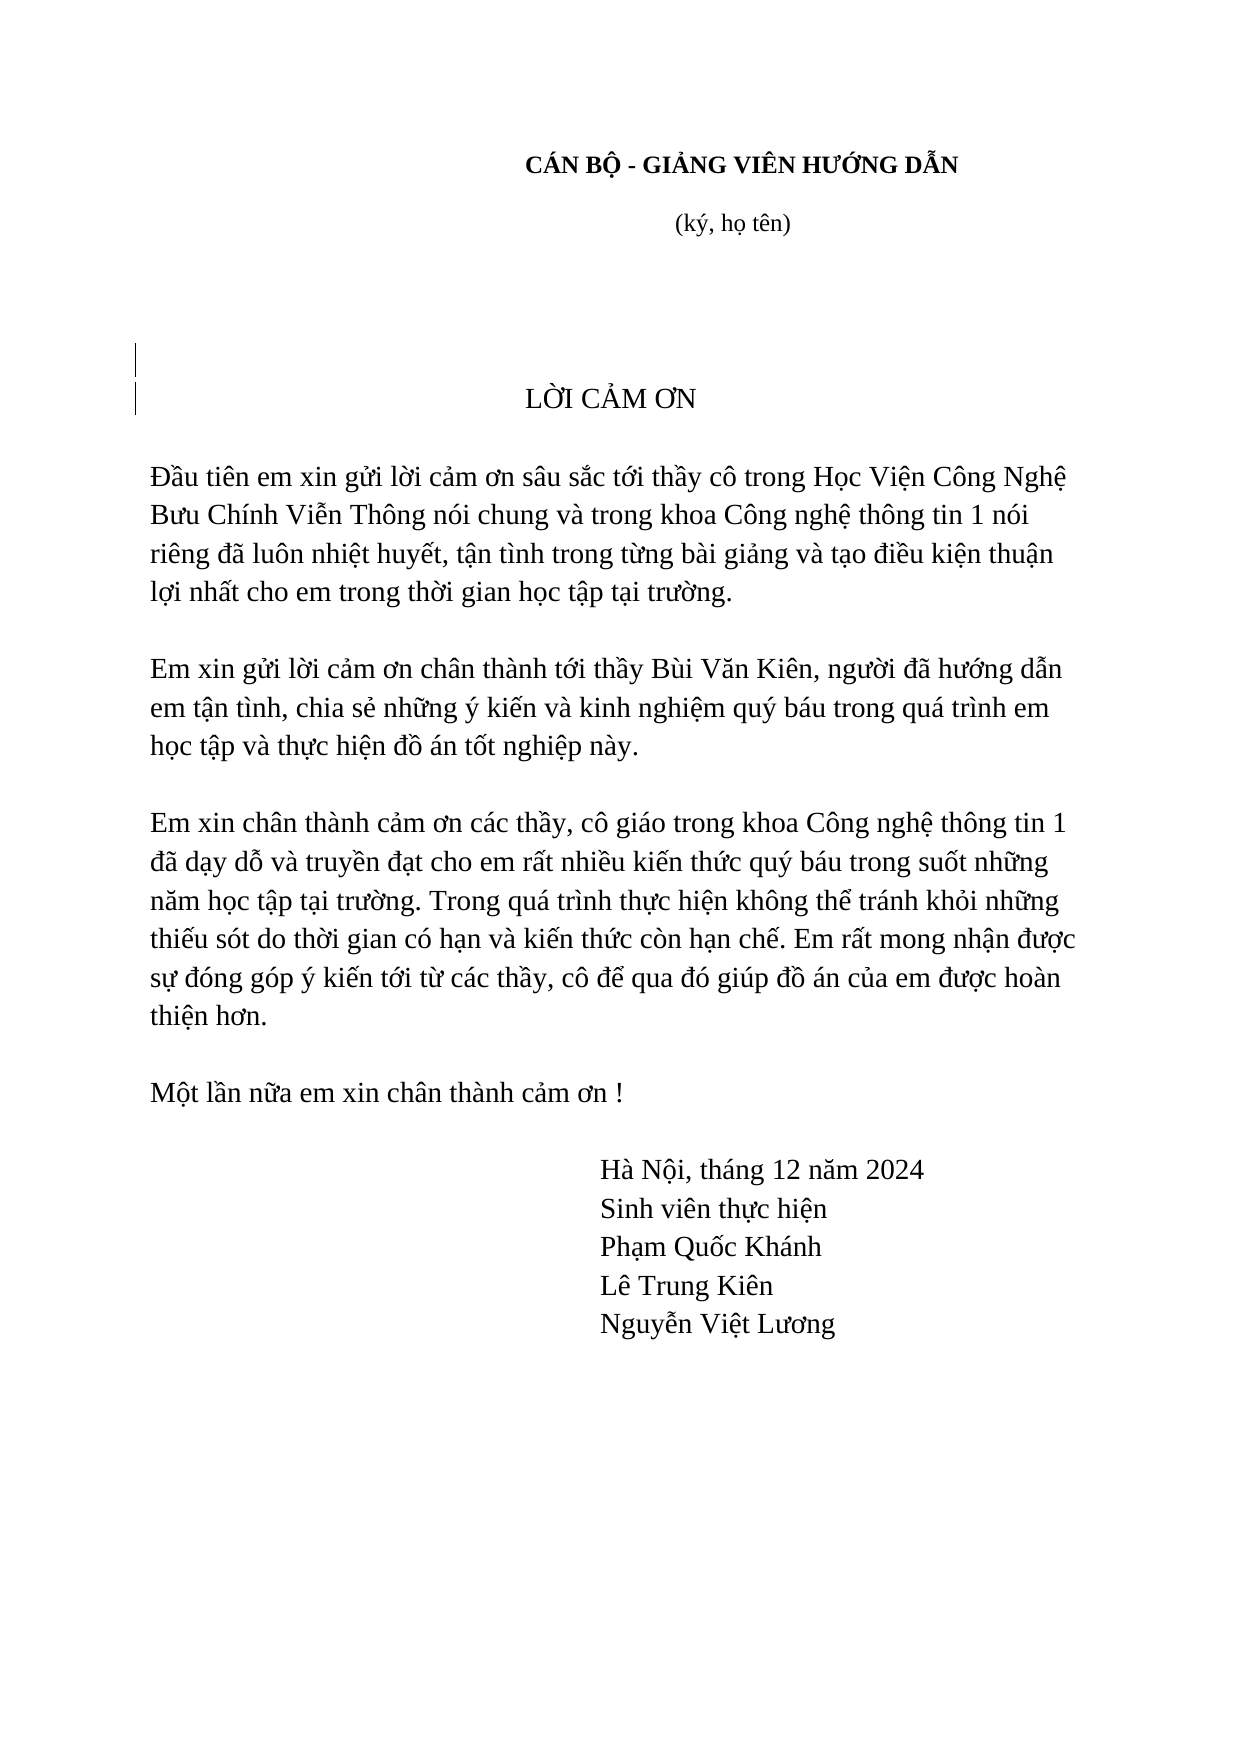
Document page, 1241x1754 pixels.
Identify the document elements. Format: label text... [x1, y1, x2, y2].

text (ký, họ tên) [600, 208, 1090, 237]
text CÁN BỘ - GIẢNG VIÊN HƯỚNG DẪN [375, 150, 1090, 179]
text LỜI CẢM ƠN [450, 382, 1090, 415]
text Hà Nội, tháng 12 năm 2024 [525, 1152, 1090, 1186]
text Em xin gửi lời cảm ơn chân thành tới thầy Bùi Văn Kiên, người đã hướng dẫn em tận tình, chia sẻ những ý kiến và kinh nghiệm quý báu trong quá trình em học tập và thực hiện đồ án tốt nghiệp này. [150, 651, 1090, 762]
text Sinh viên thực hiện [525, 1191, 1090, 1224]
text Lê Trung Kiên [525, 1268, 1090, 1302]
text Đầu tiên em xin gửi lời cảm ơn sâu sắc tới thầy cô trong Học Viện Công Nghệ Bưu Chính Viễn Thông nói chung và trong khoa Công nghệ thông tin 1 nói riêng đã luôn nhiệt huyết, tận tình trong từng bài giảng và tạo điều kiện thuận lợi nhất cho em trong thời gian học tập tại trường. [150, 459, 1090, 608]
text Một lần nữa em xin chân thành cảm ơn ! [150, 1075, 1090, 1109]
text Nguyễn Việt Lương [525, 1307, 1090, 1340]
text Phạm Quốc Khánh [525, 1229, 1090, 1263]
text Em xin chân thành cảm ơn các thầy, cô giáo trong khoa Công nghệ thông tin 1 đã dạy dỗ và truyền đạt cho em rất nhiều kiến thức quý báu trong suốt những năm học tập tại trường. Trong quá trình thực hiện không thể tránh khỏi những thiếu sót do thời gian có hạn và kiến thức còn hạn chế. Em rất mong nhận được sự đóng góp ý kiến tới từ các thầy, cô để qua đó giúp đồ án của em được hoàn thiện hơn. [150, 806, 1090, 1032]
